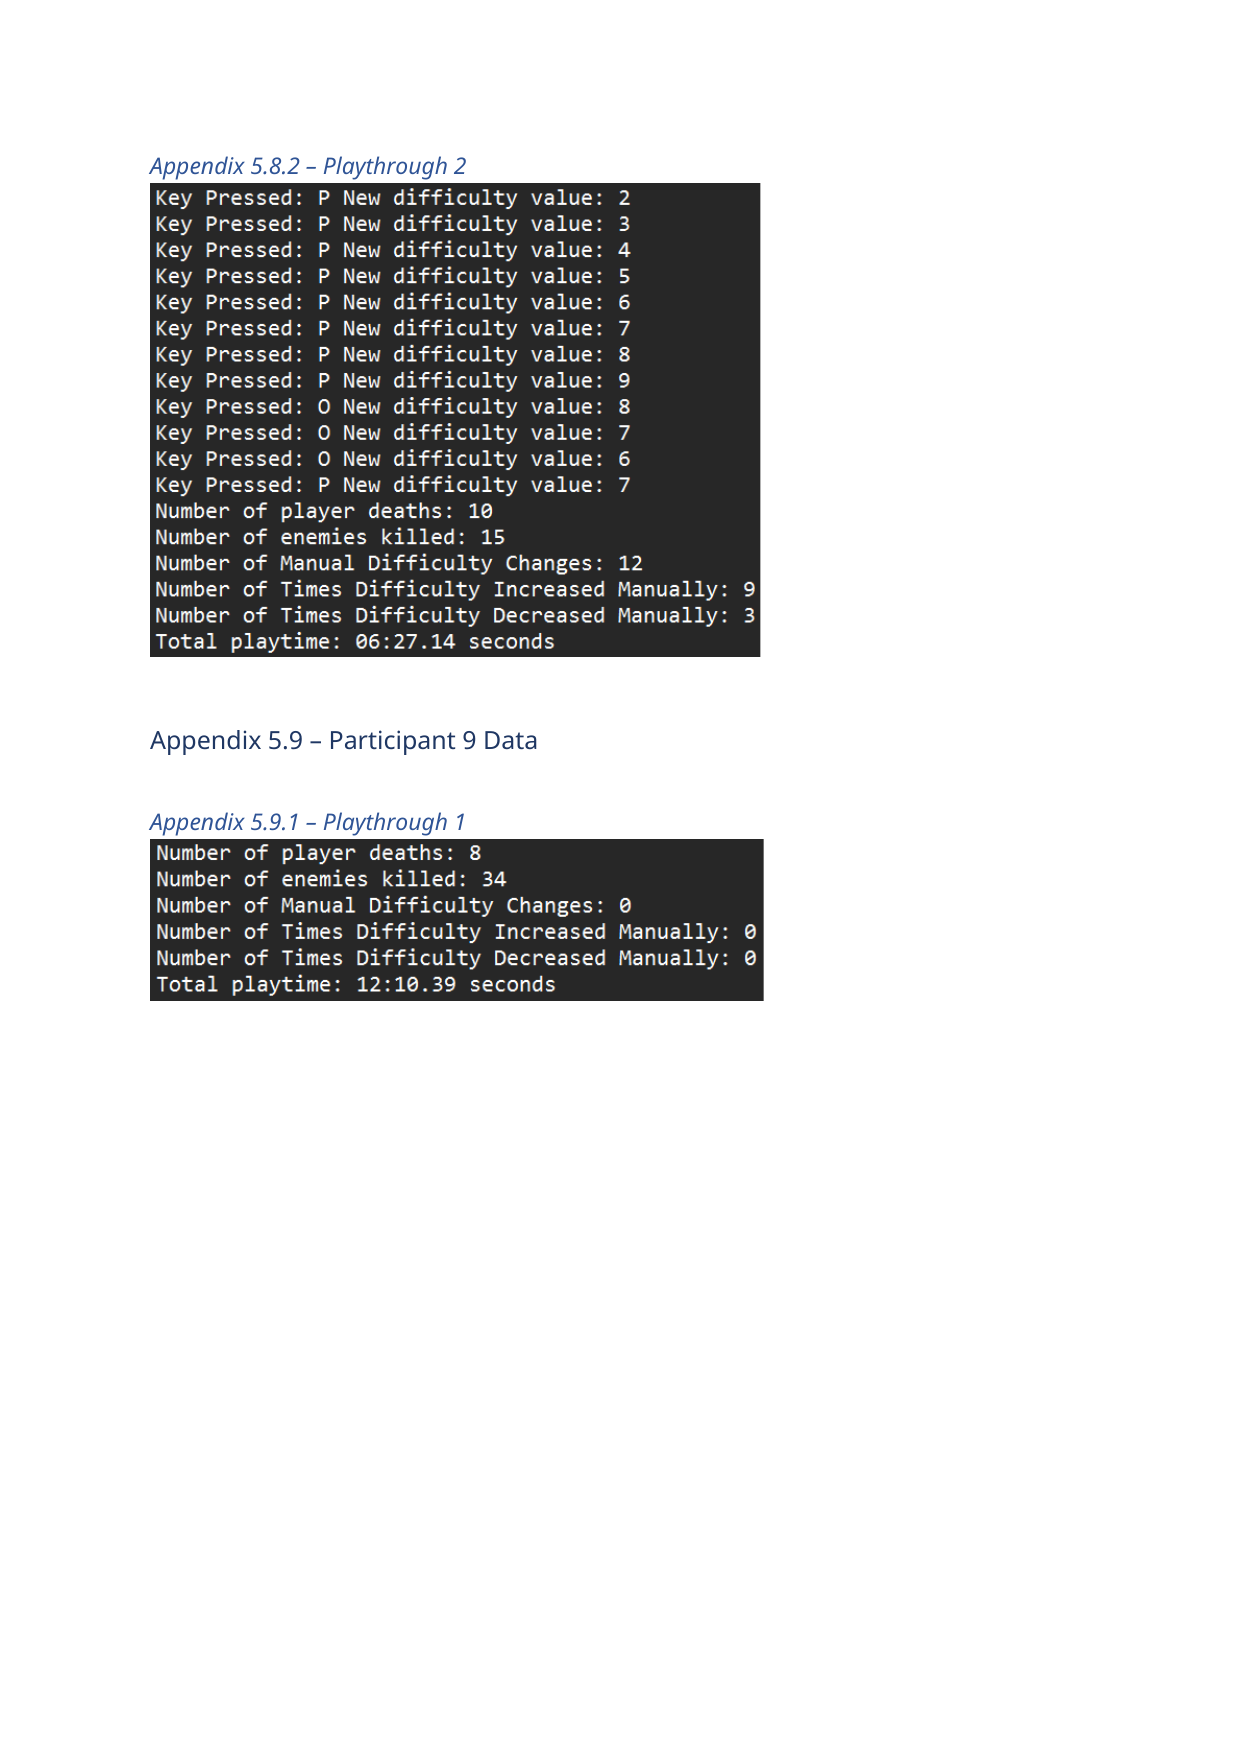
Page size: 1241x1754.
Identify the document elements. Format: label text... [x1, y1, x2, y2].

picture [150, 839, 764, 1001]
subtitle Appendix 5.8.2 – Playthrough 2 [150, 150, 1090, 181]
picture [150, 183, 761, 657]
subtitle Appendix 5.9 – Participant 9 Data [150, 722, 1090, 756]
subtitle Appendix 5.9.1 – Playthrough 1 [150, 806, 1090, 837]
